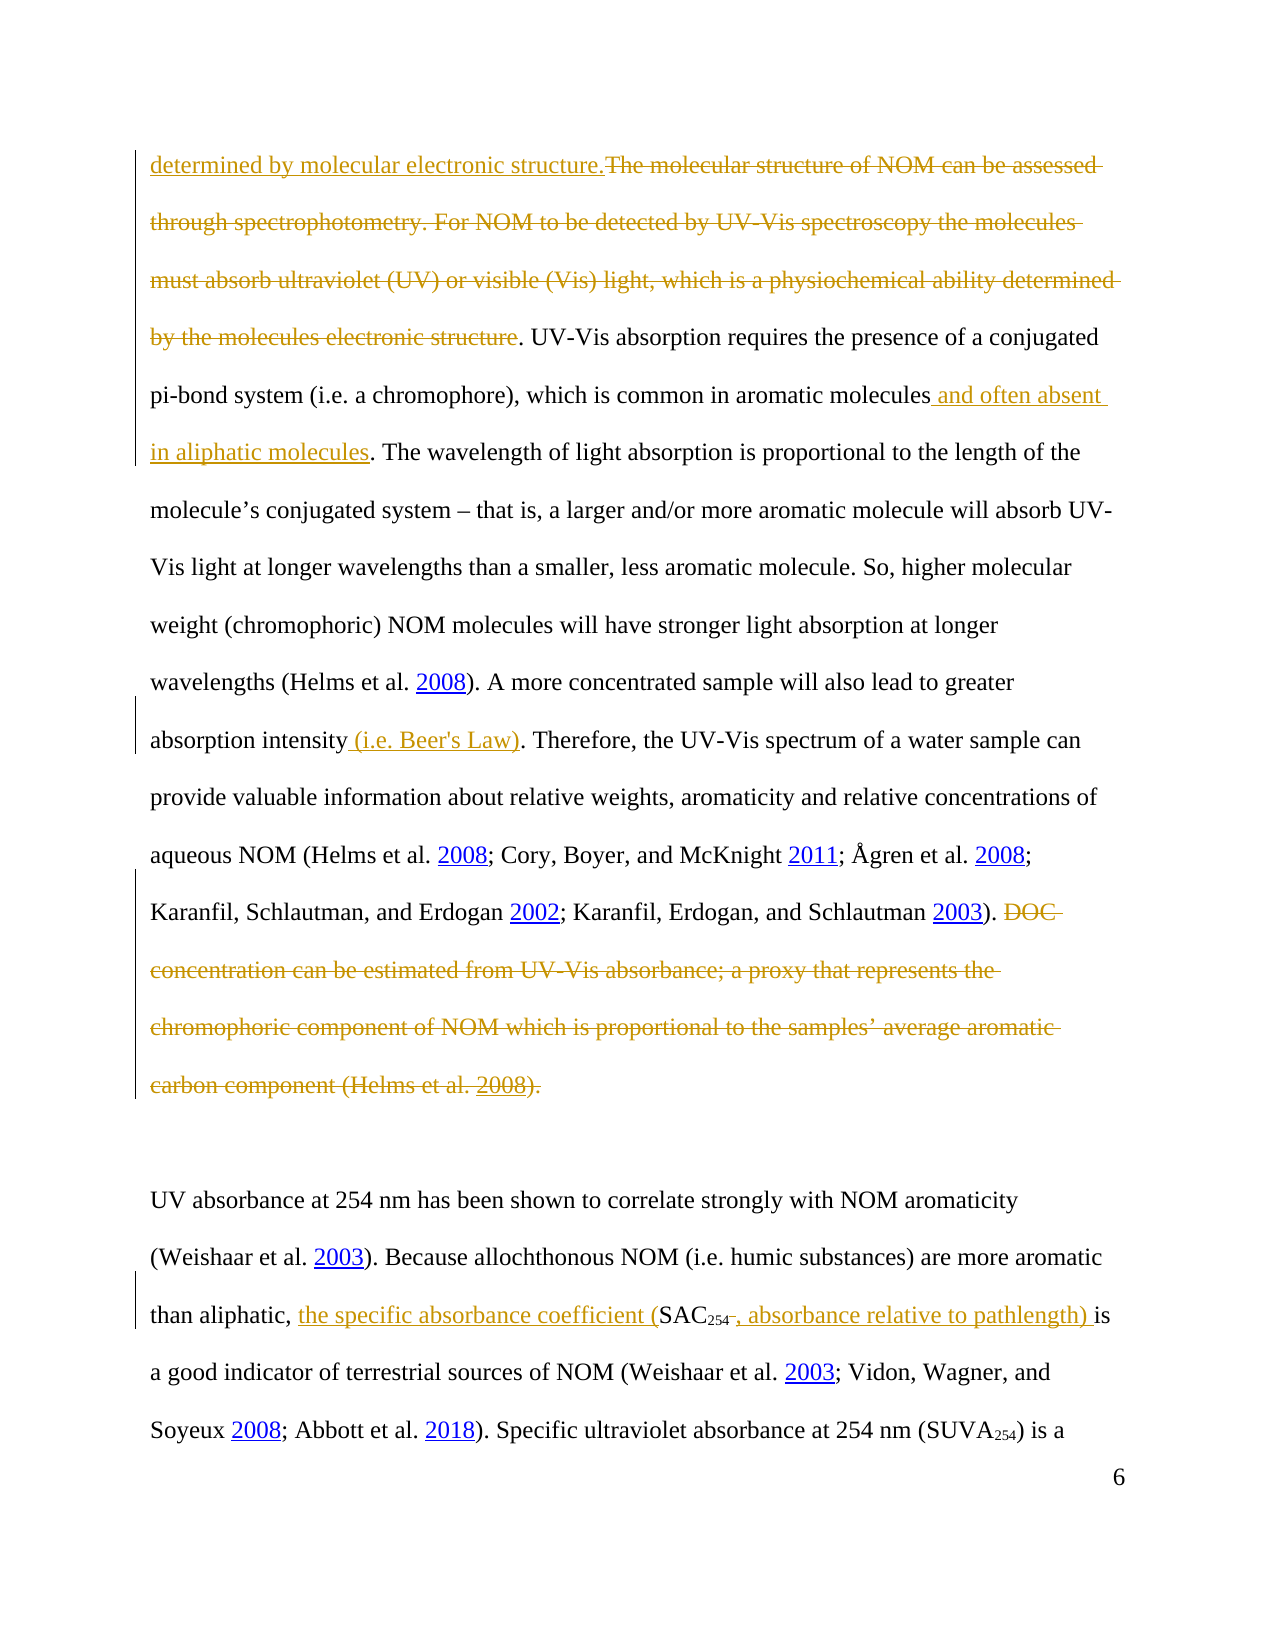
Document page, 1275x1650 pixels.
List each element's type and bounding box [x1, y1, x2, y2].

text [150, 1185, 1125, 1444]
text [150, 150, 1125, 1099]
